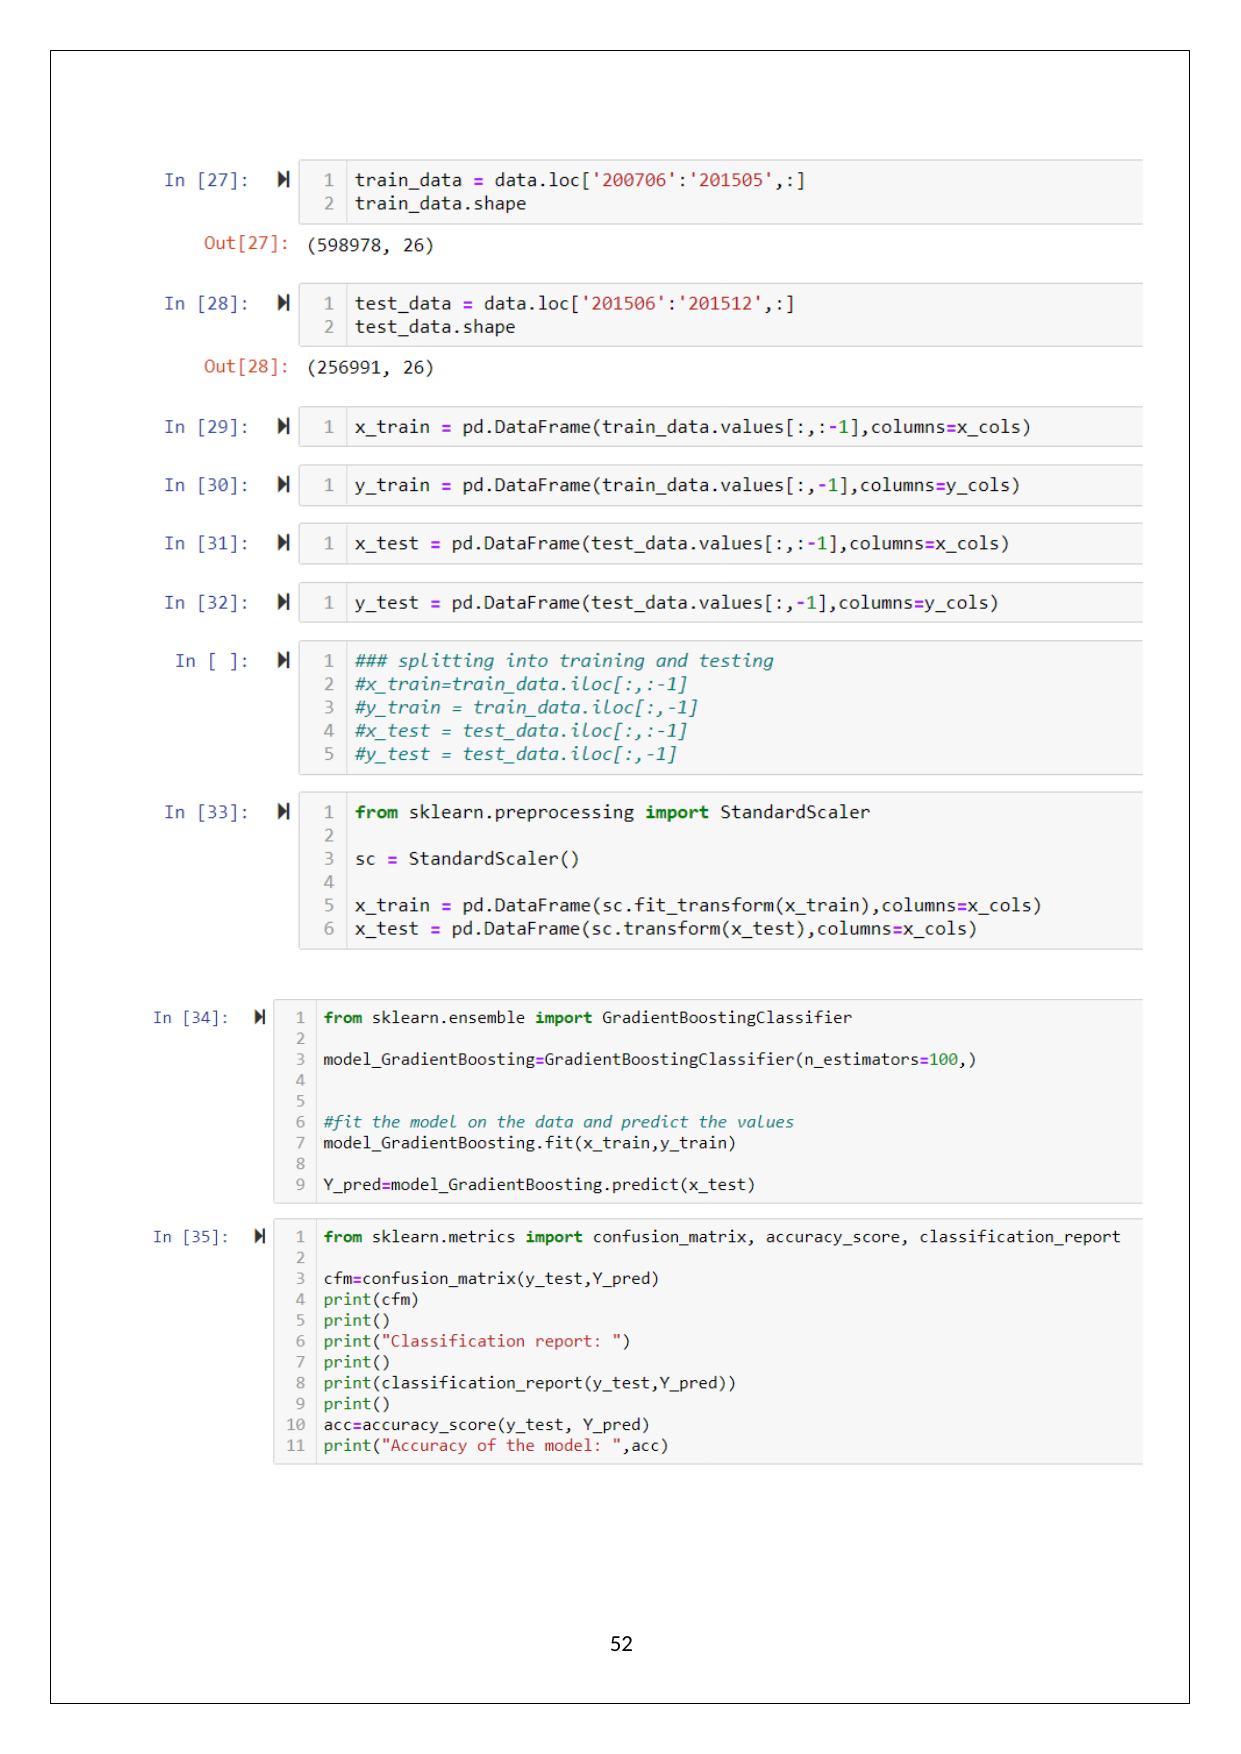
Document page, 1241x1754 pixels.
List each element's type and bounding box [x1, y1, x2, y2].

picture [137, 996, 1143, 1475]
picture [137, 156, 1143, 958]
